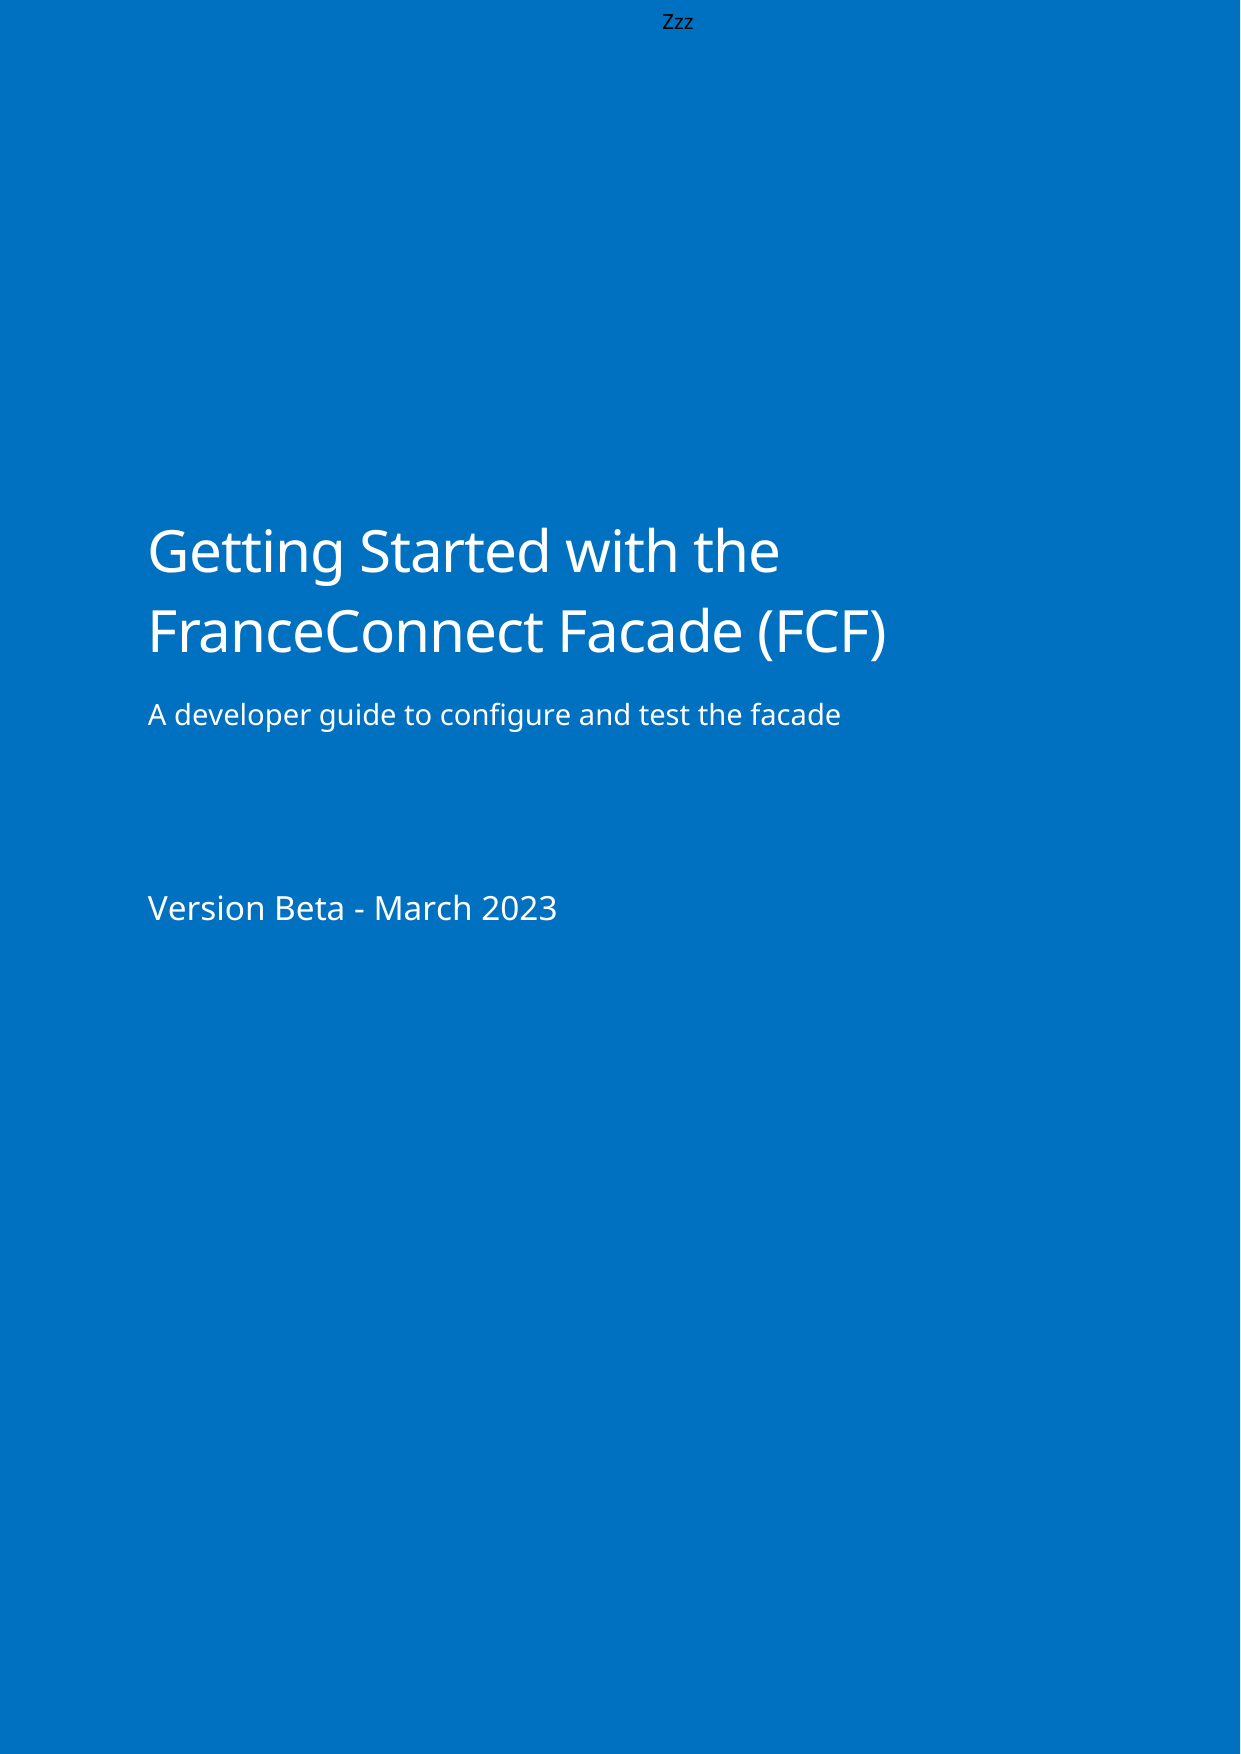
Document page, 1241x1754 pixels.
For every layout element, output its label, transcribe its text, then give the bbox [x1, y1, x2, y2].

text Version Beta - March 2023 [148, 885, 1093, 930]
title Getting Started with the FranceConnect Facade (FCF) [148, 510, 1093, 669]
subtitle A developer guide to configure and test the facade [148, 694, 1093, 734]
